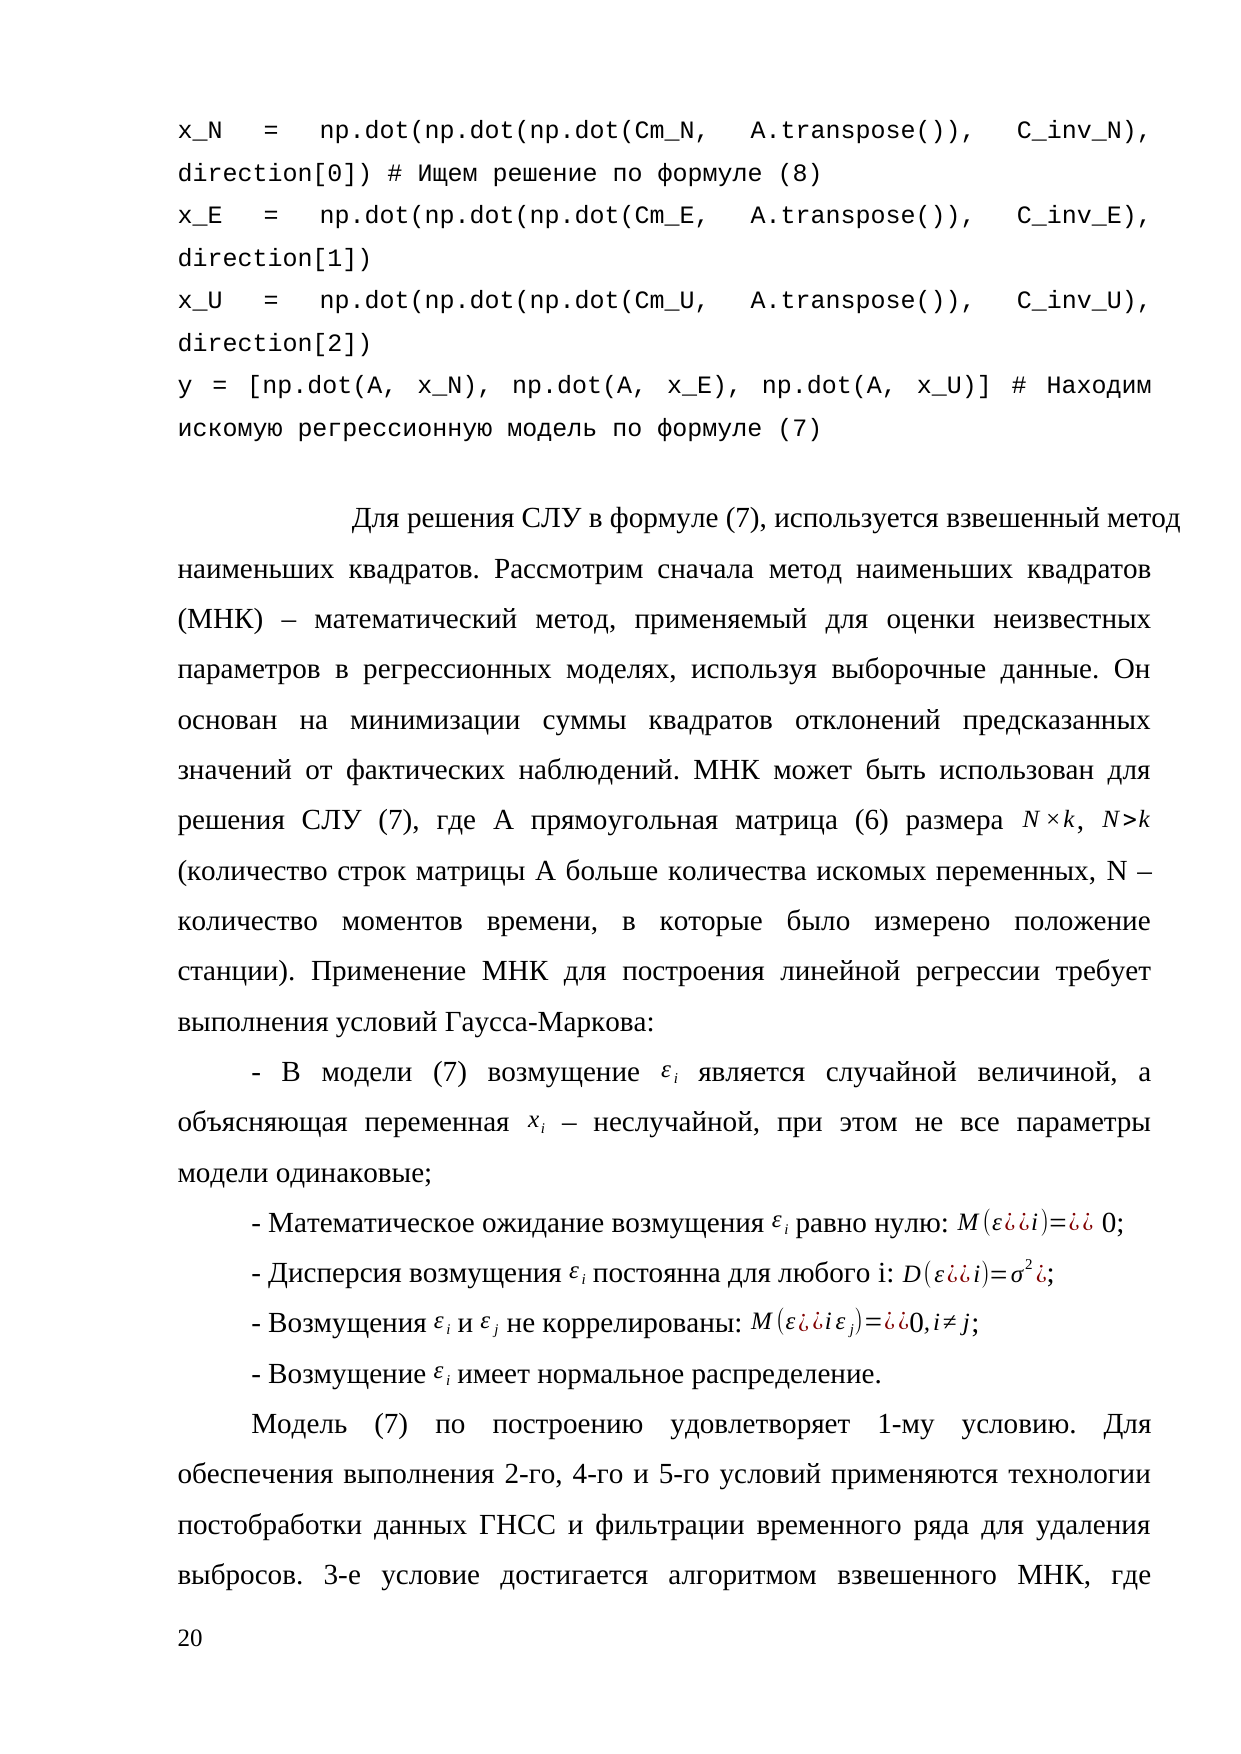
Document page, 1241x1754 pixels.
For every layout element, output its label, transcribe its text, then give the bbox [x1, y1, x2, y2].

text x_E = np.dot(np.dot(np.dot(Cm_E, A.transpose()), C_inv_E), direction[1]) [177, 203, 1152, 274]
text - Дисперсия возмущения постоянна для любого i: ; [177, 1255, 1152, 1289]
text y = [np.dot(A, x_N), np.dot(A, x_E), np.dot(A, x_U)] # Находим искомую регрессионную модель по формуле (7) [177, 373, 1152, 444]
text - Возмущение имеет нормальное распределение. [177, 1356, 1152, 1389]
text - Возмущения и не коррелированы: 0; [177, 1306, 1152, 1339]
text - В модели (7) возмущение является случайной величиной, а объясняющая переменная – неслучайной, при этом не все параметры модели одинаковые; [177, 1054, 1152, 1188]
text x_N = np.dot(np.dot(np.dot(Cm_N, A.transpose()), C_inv_N), direction[0]) # Ищем решение по формуле (8) [177, 118, 1152, 189]
text Для решения СЛУ в формуле (7), используется взвешенный метод наименьших квадратов. Рассмотрим сначала метод наименьших квадратов (МНК) – математический метод, применяемый для оценки неизвестных параметров в регрессионных моделях, используя выборочные данные. Он основан на минимизации суммы квадратов отклонений предсказанных значений от фактических наблюдений. МНК может быть использован для решения СЛУ (7), где А прямоугольная матрица (6) размера , (количество строк матрицы А больше количества искомых переменных, N – количество моментов времени, в которые было измерено положение станции). Применение МНК для построения линейной регрессии требует выполнения условий Гаусса-Маркова: [177, 501, 1152, 1037]
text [177, 1406, 1152, 1591]
text - Математическое ожидание возмущения равно нулю: 0; [177, 1205, 1152, 1238]
text x_U = np.dot(np.dot(np.dot(Cm_U, A.transpose()), C_inv_U), direction[2]) [177, 288, 1152, 359]
